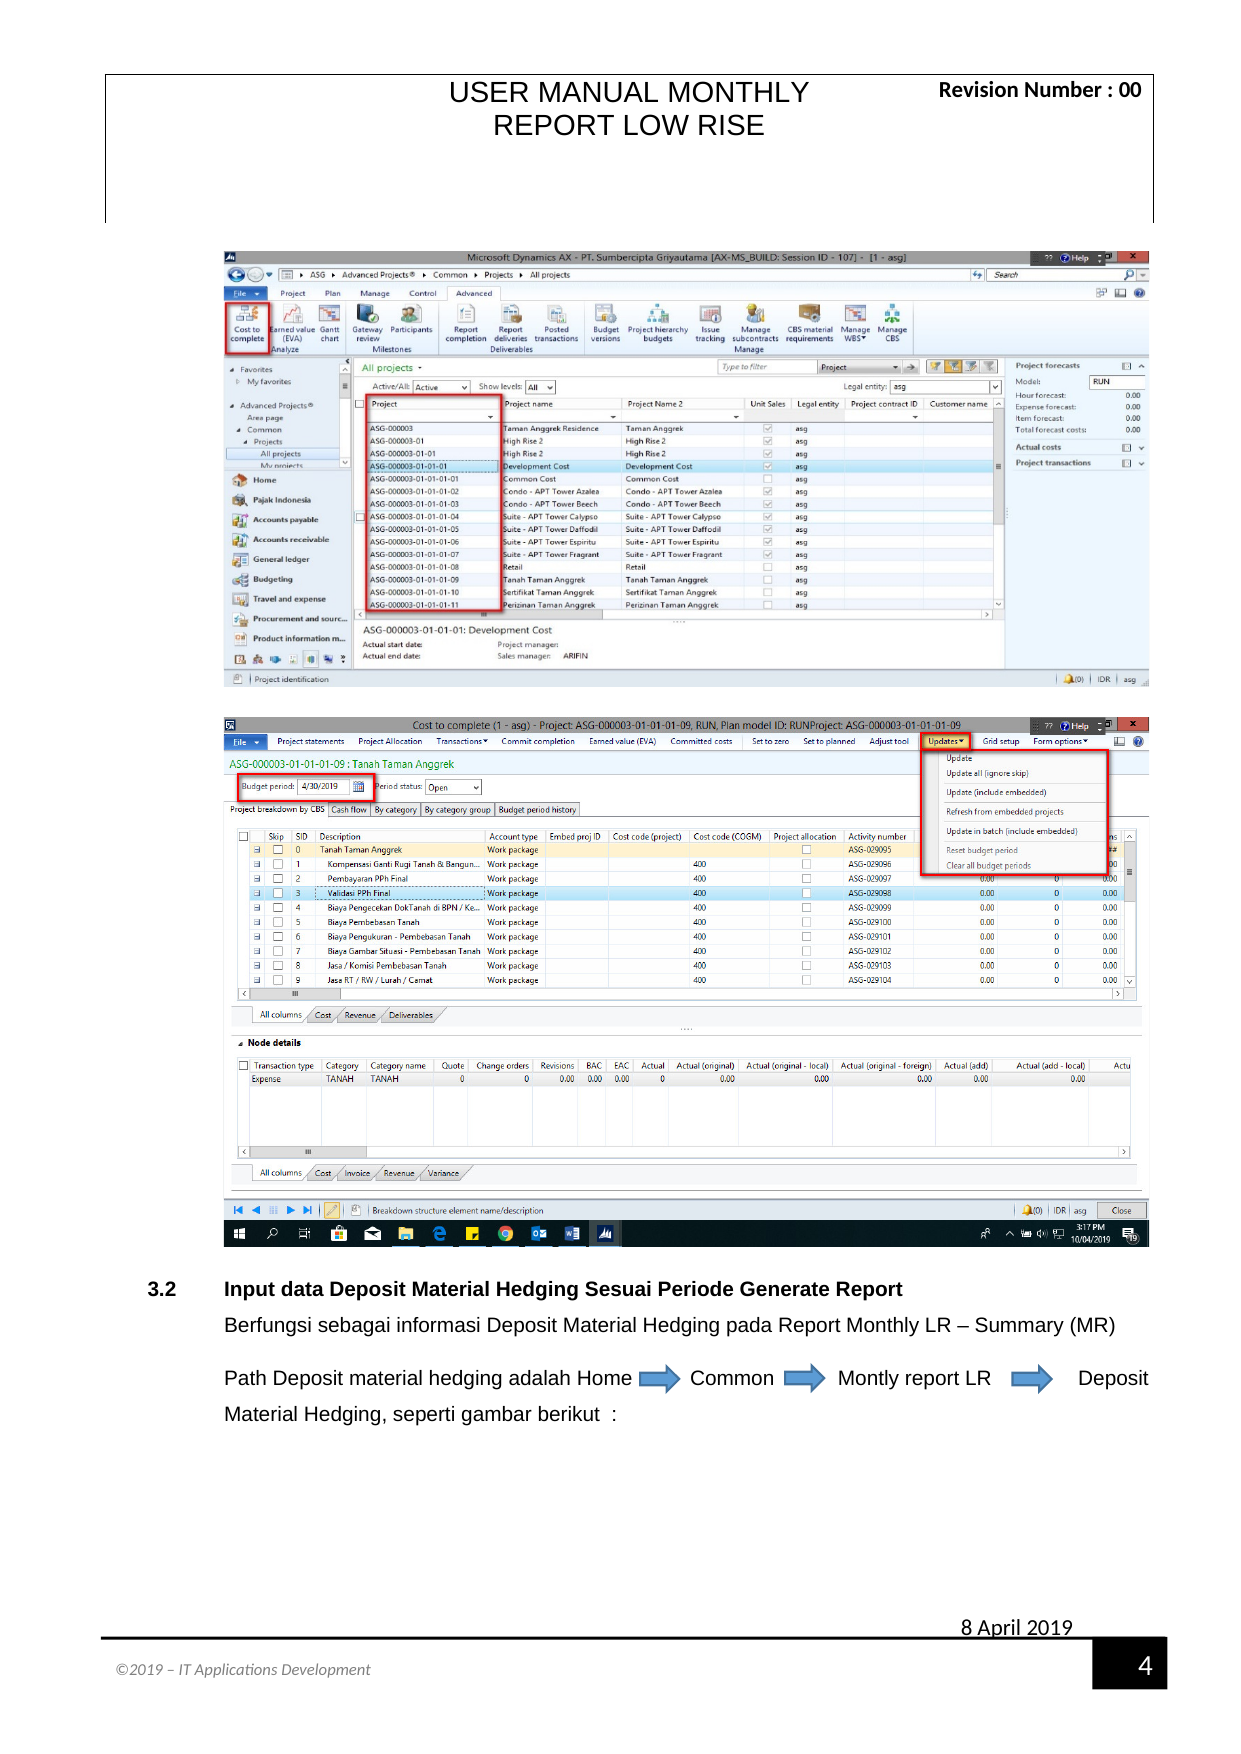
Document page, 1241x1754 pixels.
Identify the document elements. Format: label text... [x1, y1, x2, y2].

picture [223, 717, 1150, 1247]
subtitle Input data Deposit Material Hedging Sesuai Periode Generate Report [147, 1277, 1201, 1301]
text Path Deposit material hedging adalah Home Common Montly report LR Deposit Material Hedging, seperti gambar berikut : [224, 1365, 1154, 1425]
text Berfungsi sebagai informasi Deposit Material Hedging pada Report Monthly LR – Summary (MR) [224, 1313, 1154, 1337]
picture [223, 251, 1150, 687]
